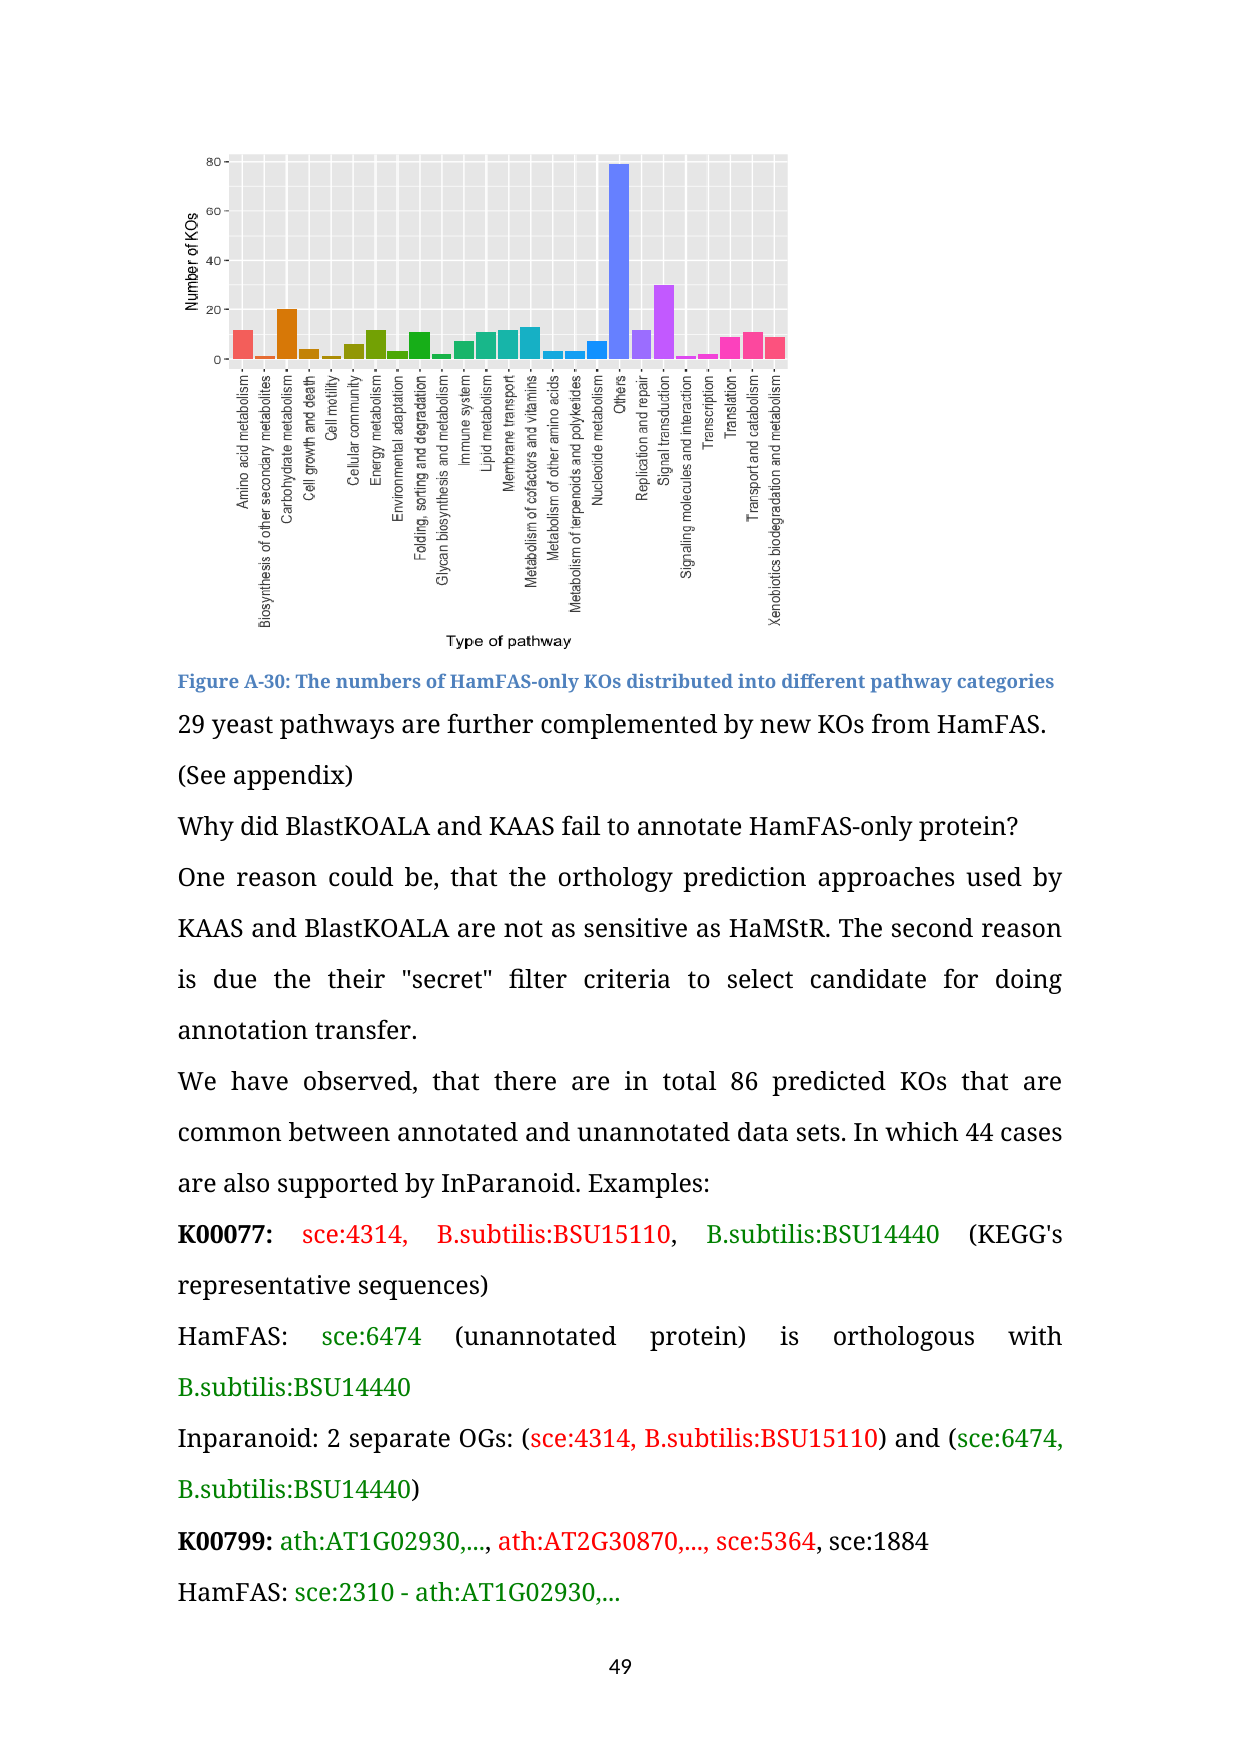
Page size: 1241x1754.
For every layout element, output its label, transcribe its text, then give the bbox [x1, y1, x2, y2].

text HamFAS: sce:6474 (unannotated protein) is orthologous with B.subtilis:BSU14440 [177, 1319, 1063, 1404]
picture [177, 147, 797, 655]
text HamFAS: sce:2310 - ath:AT1G02930,... [177, 1574, 1063, 1608]
text K00077: sce:4314, B.subtilis:BSU15110, B.subtilis:BSU14440 (KEGG's representative sequences) [177, 1217, 1063, 1302]
text Figure A-30: The numbers of HamFAS-only KOs distributed into different pathway categories [177, 668, 1063, 694]
text K00799: ath:AT1G02930,..., ath:AT2G30870,..., sce:5364, sce:1884 [177, 1523, 1063, 1557]
text Why did BlastKOALA and KAAS fail to annotate HamFAS-only protein? [177, 808, 1063, 843]
text 29 yeast pathways are further complemented by new KOs from HamFAS. (See appendix) [177, 706, 1063, 792]
text One reason could be, that the orthology prediction approaches used by KAAS and BlastKOALA are not as sensitive as HaMStR. The second reason is due the their "secret" filter criteria to select candidate for doing annotation transfer. [177, 859, 1063, 1047]
text We have observed, that there are in total 86 predicted KOs that are common between annotated and unannotated data sets. In which 44 cases are also supported by InParanoid. Examples: [177, 1064, 1063, 1200]
text Inparanoid: 2 separate OGs: (sce:4314, B.subtilis:BSU15110) and (sce:6474, B.subtilis:BSU14440) [177, 1421, 1063, 1506]
